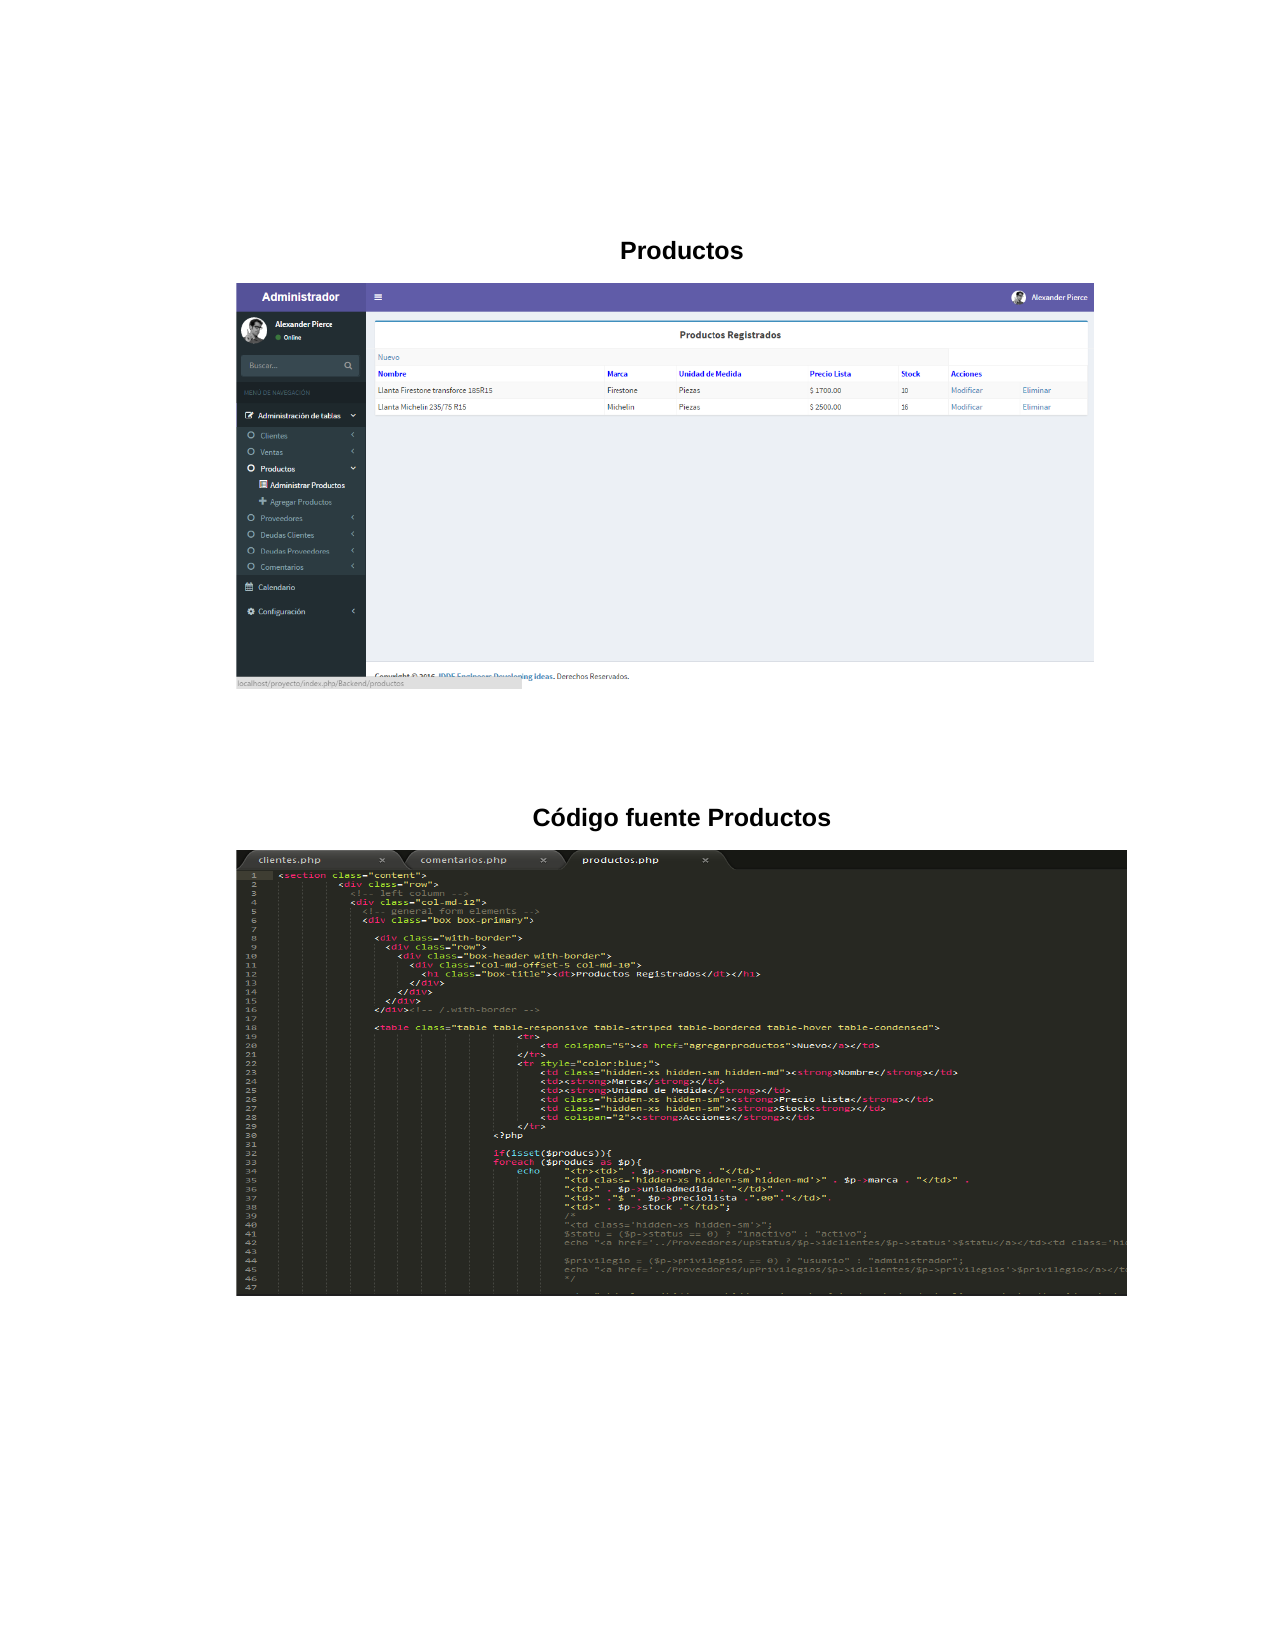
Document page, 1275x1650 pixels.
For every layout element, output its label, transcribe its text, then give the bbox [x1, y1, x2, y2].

picture [236, 850, 1127, 1296]
text Productos [236, 236, 1127, 265]
text Código fuente Productos [236, 803, 1127, 832]
picture [236, 283, 1094, 689]
